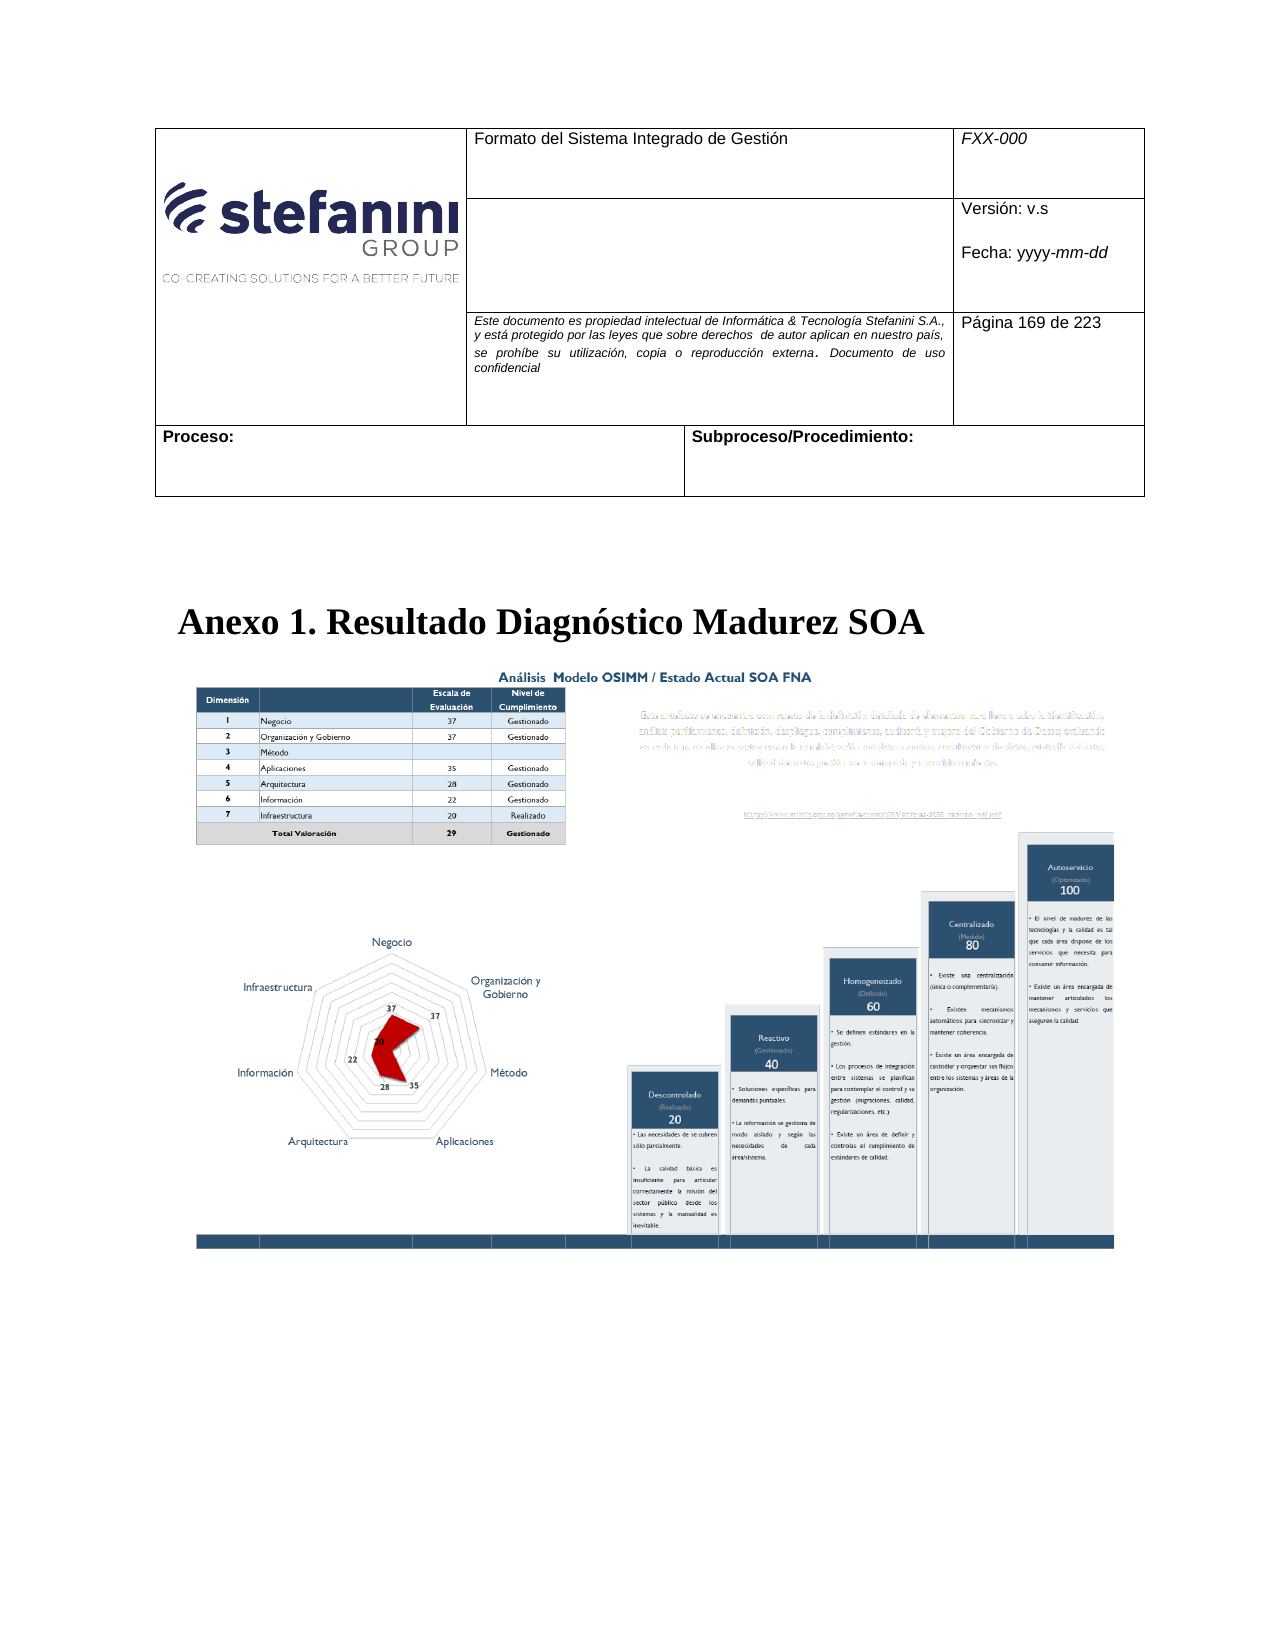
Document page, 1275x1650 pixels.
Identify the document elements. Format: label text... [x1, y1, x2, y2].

picture [162, 182, 460, 286]
subtitle Anexo 1. Resultado Diagnóstico Madurez SOA [177, 599, 1098, 642]
picture [196, 667, 1115, 1250]
